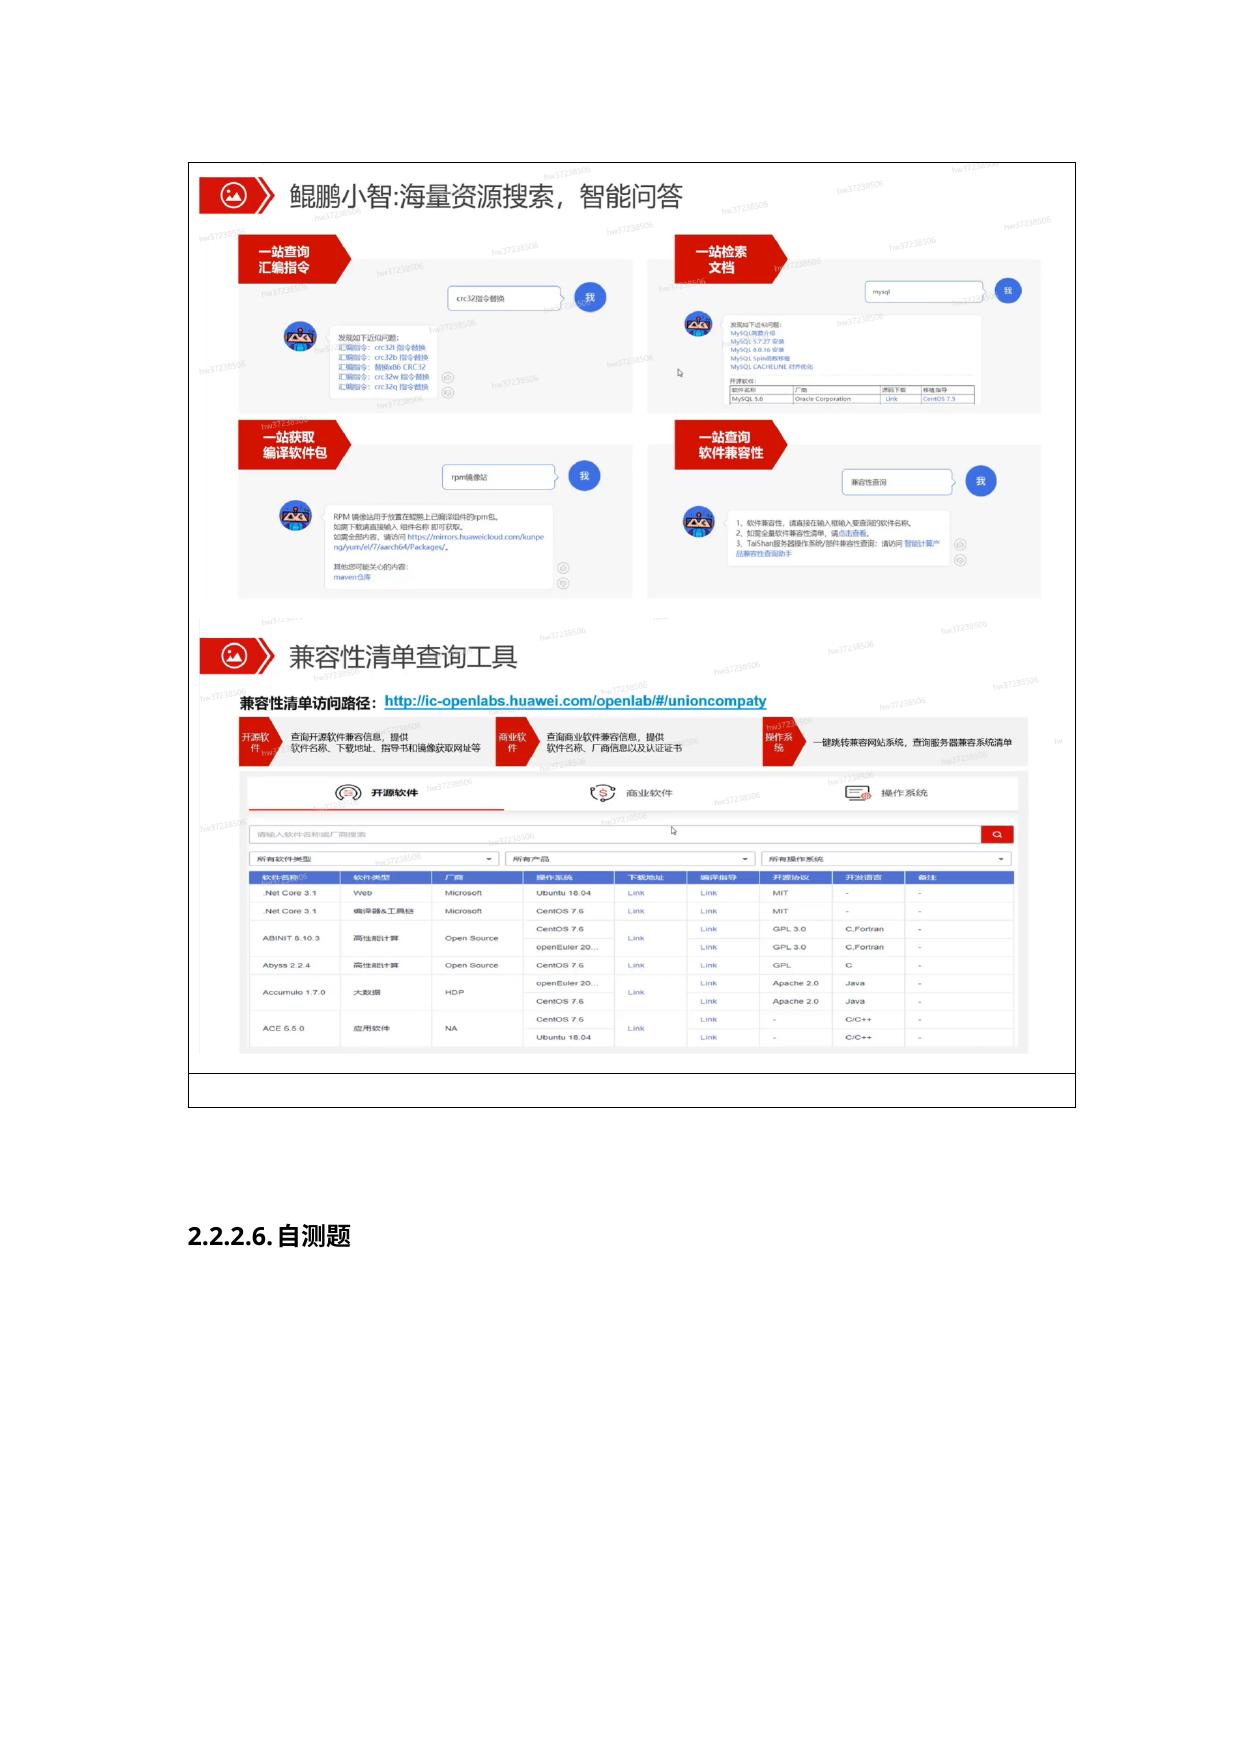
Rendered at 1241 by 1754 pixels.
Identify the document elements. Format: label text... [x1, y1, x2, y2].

picture [199, 163, 1065, 600]
table_cell [189, 163, 1075, 1073]
table_cell [189, 1074, 1075, 1107]
picture [199, 618, 1063, 1054]
subtitle 自测题 [187, 1202, 1053, 1267]
